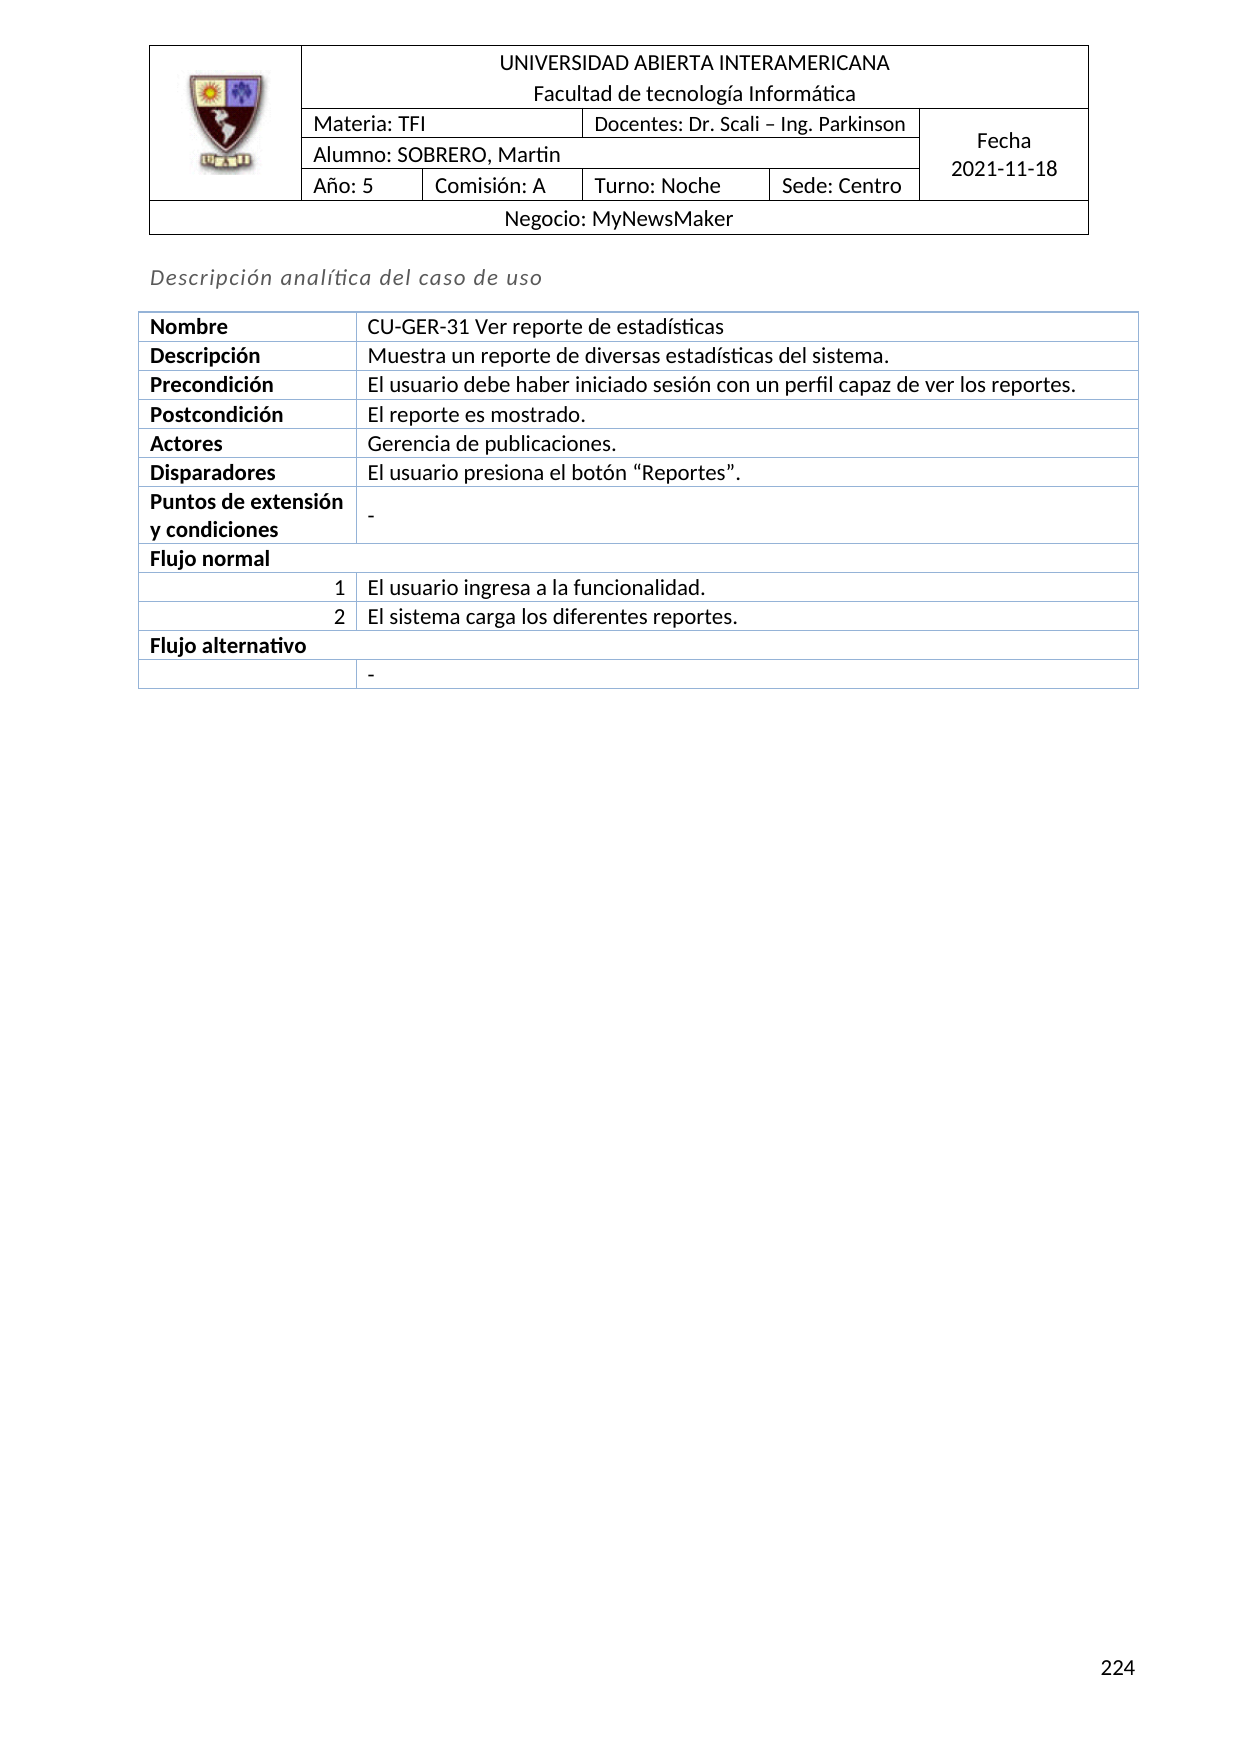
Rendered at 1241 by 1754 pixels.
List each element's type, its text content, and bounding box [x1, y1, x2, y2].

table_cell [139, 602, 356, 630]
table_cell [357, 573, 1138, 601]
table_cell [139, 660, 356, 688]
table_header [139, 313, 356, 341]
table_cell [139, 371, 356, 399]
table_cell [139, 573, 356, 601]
picture [175, 67, 276, 180]
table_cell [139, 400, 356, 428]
subtitle Descripción analítica del caso de uso [150, 263, 1135, 291]
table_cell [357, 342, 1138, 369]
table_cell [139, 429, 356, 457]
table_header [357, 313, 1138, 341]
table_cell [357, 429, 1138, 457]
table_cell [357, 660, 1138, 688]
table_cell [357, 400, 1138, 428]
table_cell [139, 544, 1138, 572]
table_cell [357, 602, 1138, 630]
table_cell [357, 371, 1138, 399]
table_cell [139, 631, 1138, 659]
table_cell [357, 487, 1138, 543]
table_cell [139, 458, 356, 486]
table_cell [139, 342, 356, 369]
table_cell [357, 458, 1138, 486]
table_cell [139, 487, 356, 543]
